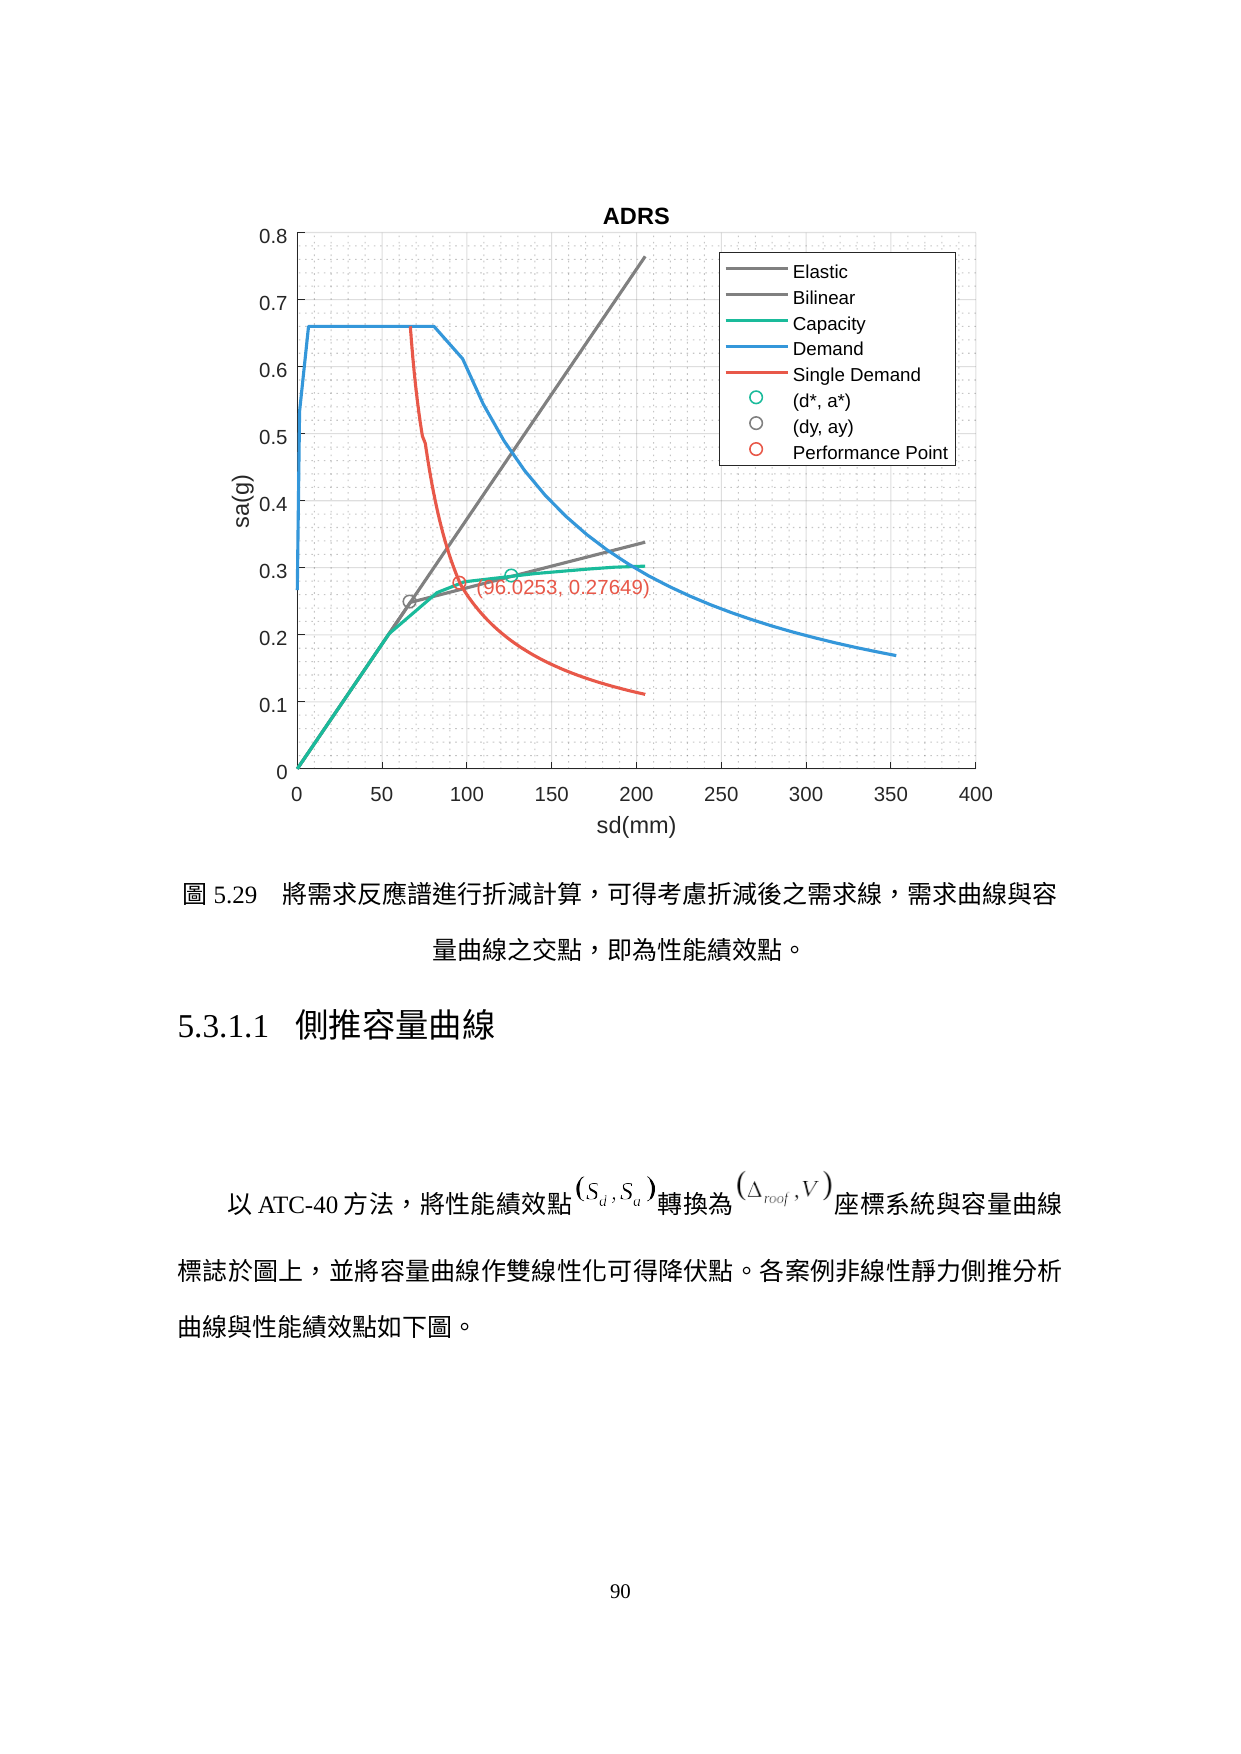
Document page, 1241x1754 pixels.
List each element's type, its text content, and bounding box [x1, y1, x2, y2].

subtitle 側推容量曲線 [177, 985, 1063, 1060]
text 以ATC-40方法，將性能績效點轉換為座標系統與容量曲線標誌於圖上，並將容量曲線作雙線性化可得降伏點。各案例非線性靜力側推分析曲線與性能績效點如下圖。 [177, 1157, 1063, 1344]
